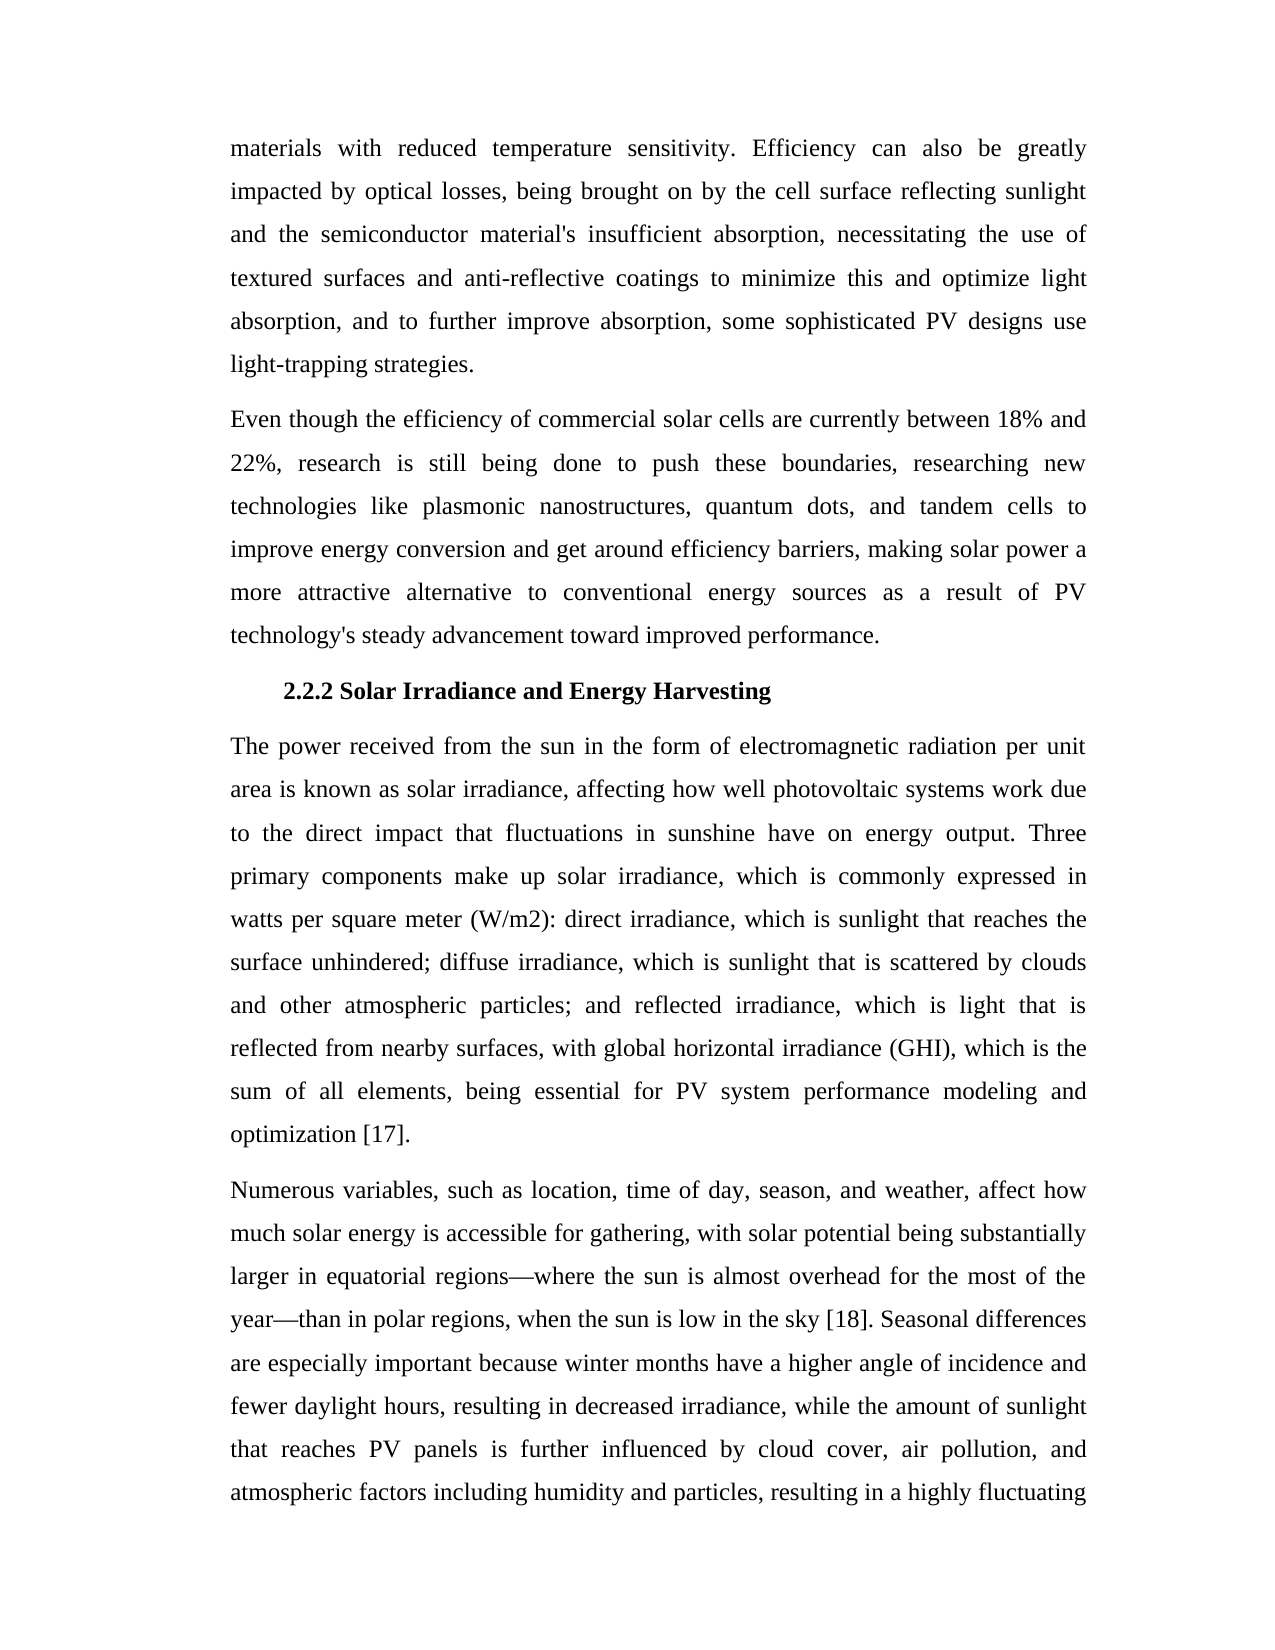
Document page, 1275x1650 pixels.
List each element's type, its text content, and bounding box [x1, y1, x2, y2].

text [230, 133, 1087, 378]
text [230, 1175, 1087, 1506]
text The power received from the sun in the form of electromagnetic radiation per unit area is known as solar irradiance, affecting how well photovoltaic systems work due to the direct impact that fluctuations in sunshine have on energy output. Three primary components make up solar irradiance, which is commonly expressed in watts per square meter (W/m2): direct irradiance, which is sunlight that reaches the surface unhindered; diffuse irradiance, which is sunlight that is scattered by clouds and other atmospheric particles; and reflected irradiance, which is light that is reflected from nearby surfaces, with global horizontal irradiance (GHI), which is the sum of all elements, being essential for PV system performance modeling and optimization [17]. [230, 731, 1087, 1148]
subtitle 2.2.2 Solar Irradiance and Energy Harvesting [283, 676, 1087, 704]
text Even though the efficiency of commercial solar cells are currently between 18% and 22%, research is still being done to push these boundaries, researching new technologies like plasmonic nanostructures, quantum dots, and tandem cells to improve energy conversion and get around efficiency barriers, making solar power a more attractive alternative to conventional energy sources as a result of PV technology's steady advancement toward improved performance. [230, 404, 1087, 649]
